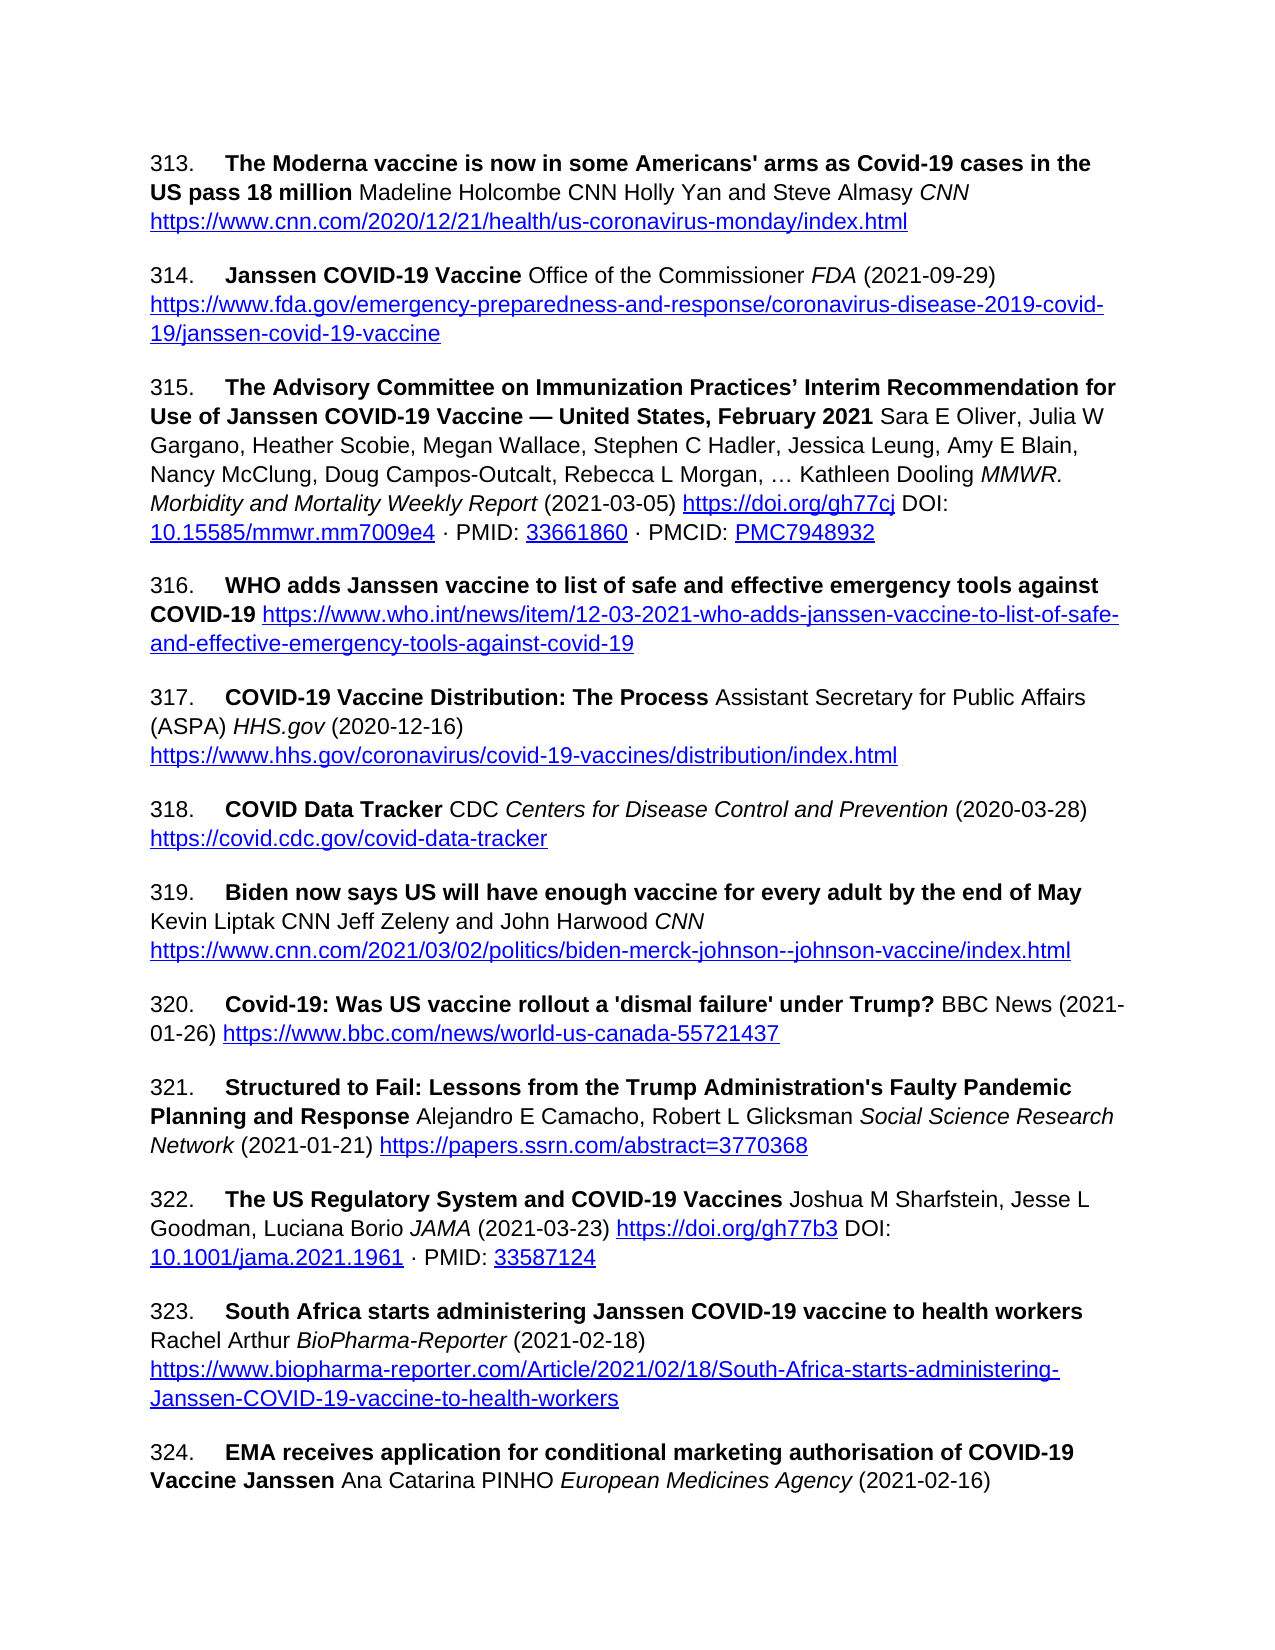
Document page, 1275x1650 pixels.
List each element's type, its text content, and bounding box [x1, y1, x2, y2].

text 316. WHO adds Janssen vaccine to list of safe and effective emergency tools against COVID-19 https://www.who.int/news/item/12-03-2021-who-adds-janssen-vaccine-to-list-of-safe-and-effective-emergency-tools-against-covid-19 [150, 572, 1125, 657]
text 321. Structured to Fail: Lessons from the Trump Administration's Faulty Pandemic Planning and Response Alejandro E Camacho, Robert L Glicksman Social Science Research Network (2021-01-21) https://papers.ssrn.com/abstract=3770368 [150, 1074, 1125, 1158]
text 322. The US Regulatory System and COVID-19 Vaccines Joshua M Sharfstein, Jesse L Goodman, Luciana Borio JAMA (2021-03-23) https://doi.org/gh77b3 DOI: 10.1001/jama.2021.1961 · PMID: 33587124 [150, 1186, 1125, 1270]
text 319. Biden now says US will have enough vaccine for every adult by the end of May Kevin Liptak CNN Jeff Zeleny and John Harwood CNN https://www.cnn.com/2021/03/02/politics/biden-merck-johnson--johnson-vaccine/index.html [150, 879, 1125, 963]
text 315. The Advisory Committee on Immunization Practices’ Interim Recommendation for Use of Janssen COVID-19 Vaccine — United States, February 2021 Sara E Oliver, Julia W Gargano, Heather Scobie, Megan Wallace, Stephen C Hadler, Jessica Leung, Amy E Blain, Nancy McClung, Doug Campos-Outcalt, Rebecca L Morgan, … Kathleen Dooling MMWR. Morbidity and Mortality Weekly Report (2021-03-05) https://doi.org/gh77cj DOI: 10.15585/mmwr.mm7009e4 · PMID: 33661860 · PMCID: PMC7948932 [150, 374, 1125, 545]
text 318. COVID Data Tracker CDC Centers for Disease Control and Prevention (2020-03-28) https://covid.cdc.gov/covid-data-tracker [150, 796, 1125, 852]
text 320. Covid-19: Was US vaccine rollout a 'dismal failure' under Trump? BBC News (2021-01-26) https://www.bbc.com/news/world-us-canada-55721437 [150, 991, 1125, 1046]
text 323. South Africa starts administering Janssen COVID-19 vaccine to health workers Rachel Arthur BioPharma-Reporter (2021-02-18) https://www.biopharma-reporter.com/Article/2021/02/18/South-Africa-starts-administering-Janssen-COVID-19-vaccine-to-health-workers [150, 1298, 1125, 1411]
text 314. Janssen COVID-19 Vaccine Office of the Commissioner FDA (2021-09-29) https://www.fda.gov/emergency-preparedness-and-response/coronavirus-disease-2019-covid-19/janssen-covid-19-vaccine [150, 262, 1125, 346]
text 317. COVID-19 Vaccine Distribution: The Process Assistant Secretary for Public Affairs (ASPA) HHS.gov (2020-12-16) https://www.hhs.gov/coronavirus/covid-19-vaccines/distribution/index.html [150, 684, 1125, 769]
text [150, 1438, 1125, 1494]
text 313. The Moderna vaccine is now in some Americans' arms as Covid-19 cases in the US pass 18 million Madeline Holcombe CNN Holly Yan and Steve Almasy CNN https://www.cnn.com/2020/12/21/health/us-coronavirus-monday/index.html [150, 150, 1125, 234]
